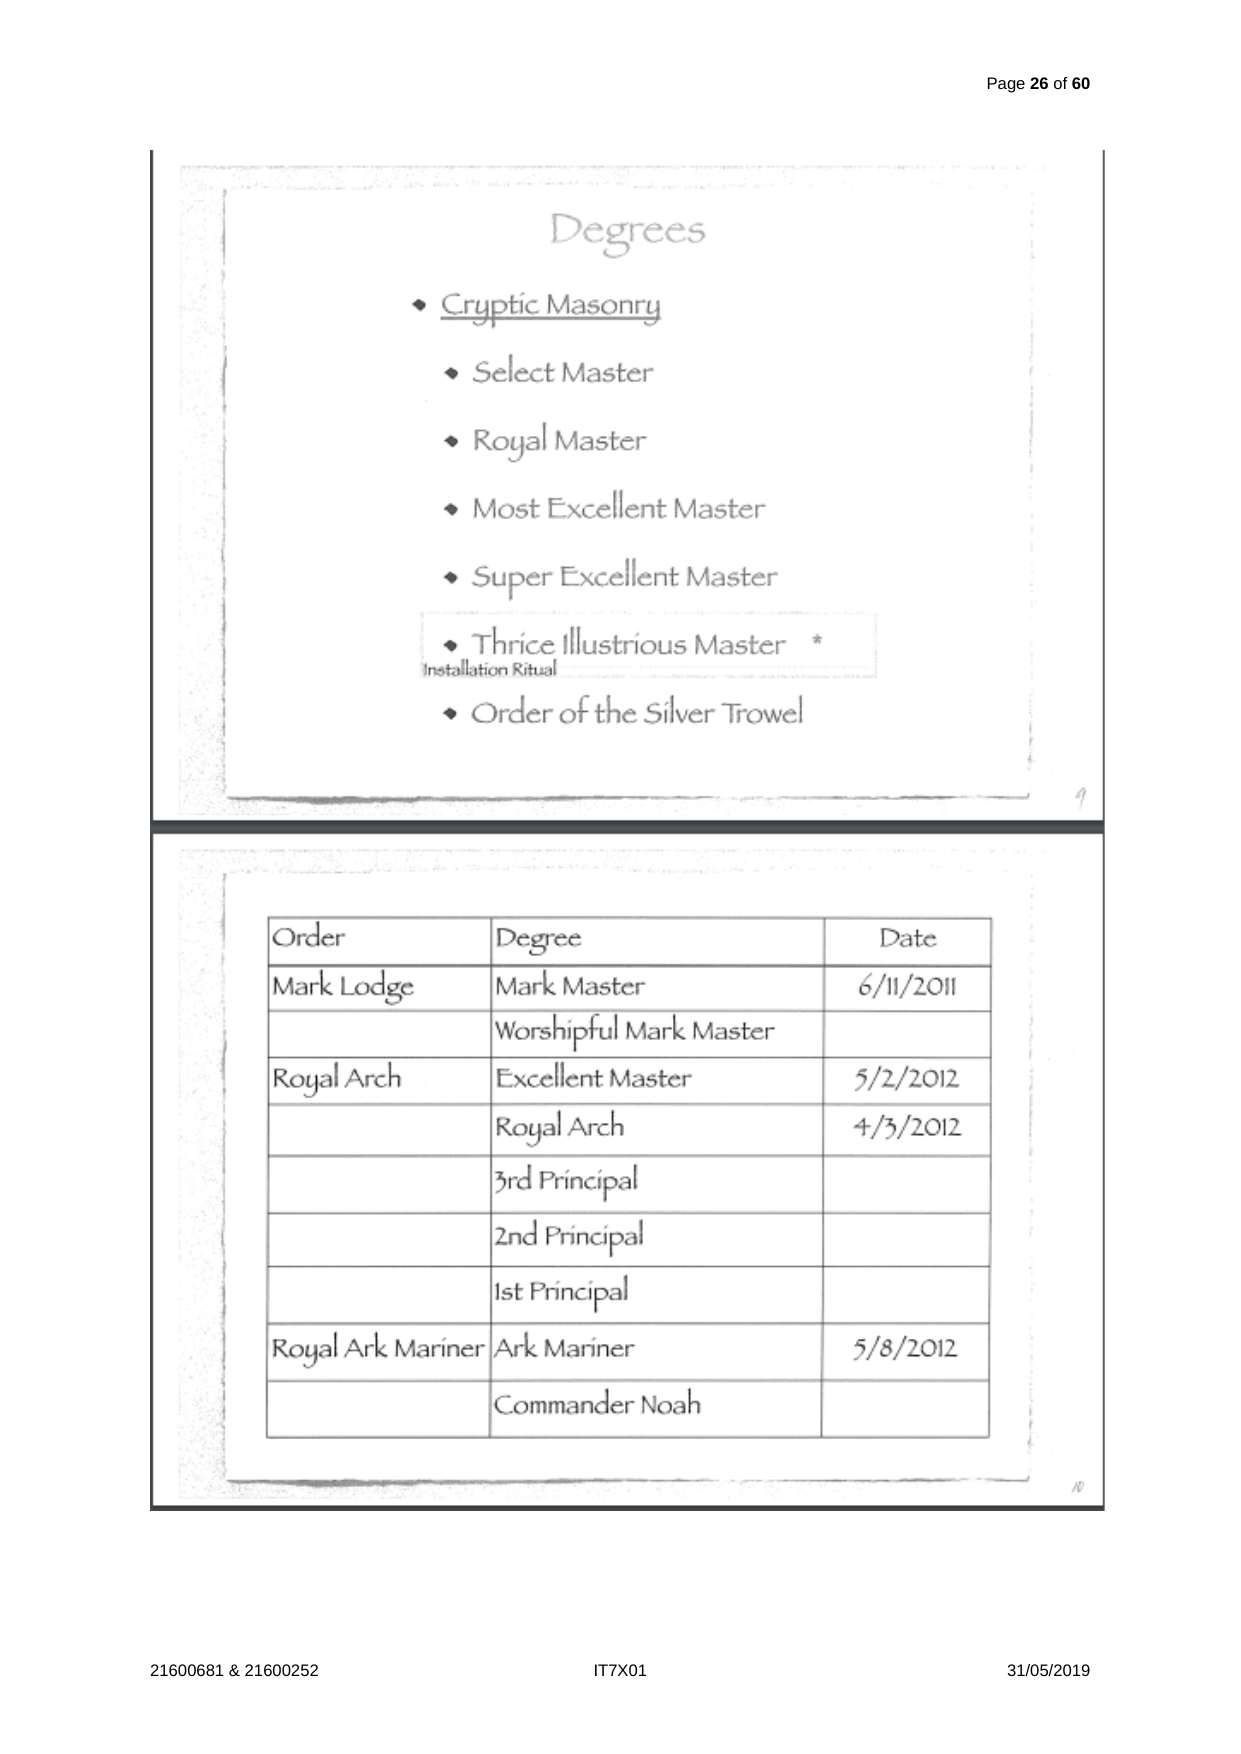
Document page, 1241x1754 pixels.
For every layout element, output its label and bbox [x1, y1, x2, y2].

picture [150, 150, 1105, 1511]
